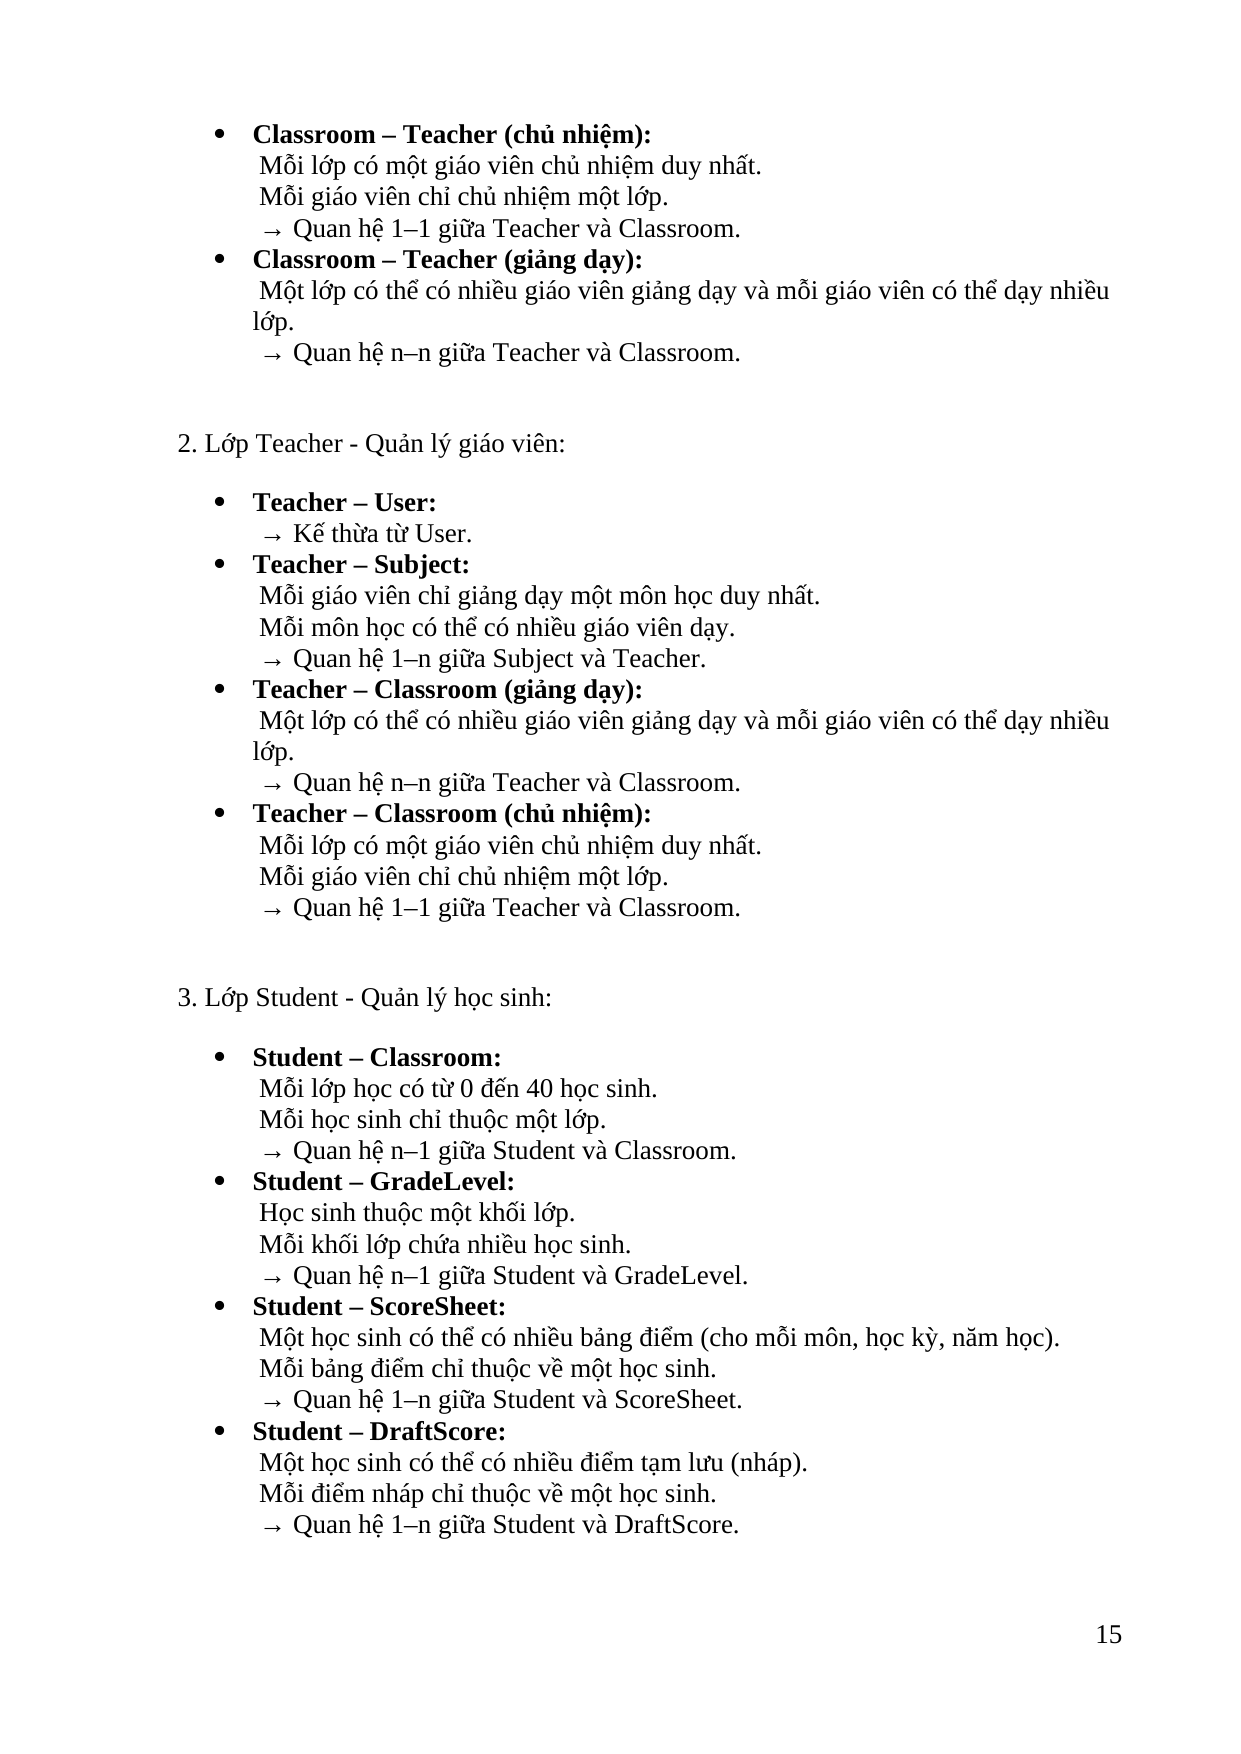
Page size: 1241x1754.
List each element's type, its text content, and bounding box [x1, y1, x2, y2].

list Student – DraftScore: Một học sinh có thể có nhiều điểm tạm lưu (nháp). [215, 1415, 1122, 1477]
list Teacher – Subject: Mỗi giáo viên chỉ giảng dạy một môn học duy nhất. Mỗi môn học có thể có nhiều giáo viên dạy. → Quan hệ 1–n giữa Subject và Teacher. [215, 548, 1122, 673]
list Mỗi khối lớp chứa nhiều học sinh. → Quan hệ n–1 giữa Student và GradeLevel. [252, 1228, 1122, 1290]
list Teacher – Classroom (chủ nhiệm): Mỗi lớp có một giáo viên chủ nhiệm duy nhất. Mỗi giáo viên chỉ chủ nhiệm một lớp. → Quan hệ 1–1 giữa Teacher và Classroom. [215, 798, 1122, 922]
list Classroom – Teacher (giảng dạy): Một lớp có thể có nhiều giáo viên giảng dạy và mỗi giáo viên có thể dạy nhiều lớp. → Quan hệ n–n giữa Teacher và Classroom. [215, 243, 1122, 367]
text 2. Lớp Teacher - Quản lý giáo viên: [177, 427, 1122, 458]
list Classroom – Teacher (chủ nhiệm): Mỗi lớp có một giáo viên chủ nhiệm duy nhất. Mỗi giáo viên chỉ chủ nhiệm một lớp. → Quan hệ 1–1 giữa Teacher và Classroom. [215, 118, 1122, 243]
list Mỗi điểm nháp chỉ thuộc về một học sinh. → Quan hệ 1–n giữa Student và DraftScore. [252, 1477, 1122, 1539]
list Student – ScoreSheet: Một học sinh có thể có nhiều bảng điểm (cho mỗi môn, học kỳ, năm học). Mỗi bảng điểm chỉ thuộc về một học sinh. → Quan hệ 1–n giữa Student và ScoreSheet. [215, 1290, 1122, 1415]
text 3. Lớp Student - Quản lý học sinh: [177, 981, 1122, 1013]
list Student – GradeLevel: Học sinh thuộc một khối lớp. [215, 1165, 1122, 1228]
list Teacher – User: → Kế thừa từ User. [215, 486, 1122, 548]
list Teacher – Classroom (giảng dạy): Một lớp có thể có nhiều giáo viên giảng dạy và mỗi giáo viên có thể dạy nhiều lớp. → Quan hệ n–n giữa Teacher và Classroom. [215, 673, 1122, 798]
list Student – Classroom: Mỗi lớp học có từ 0 đến 40 học sinh. Mỗi học sinh chỉ thuộc một lớp. → Quan hệ n–1 giữa Student và Classroom. [215, 1041, 1122, 1165]
